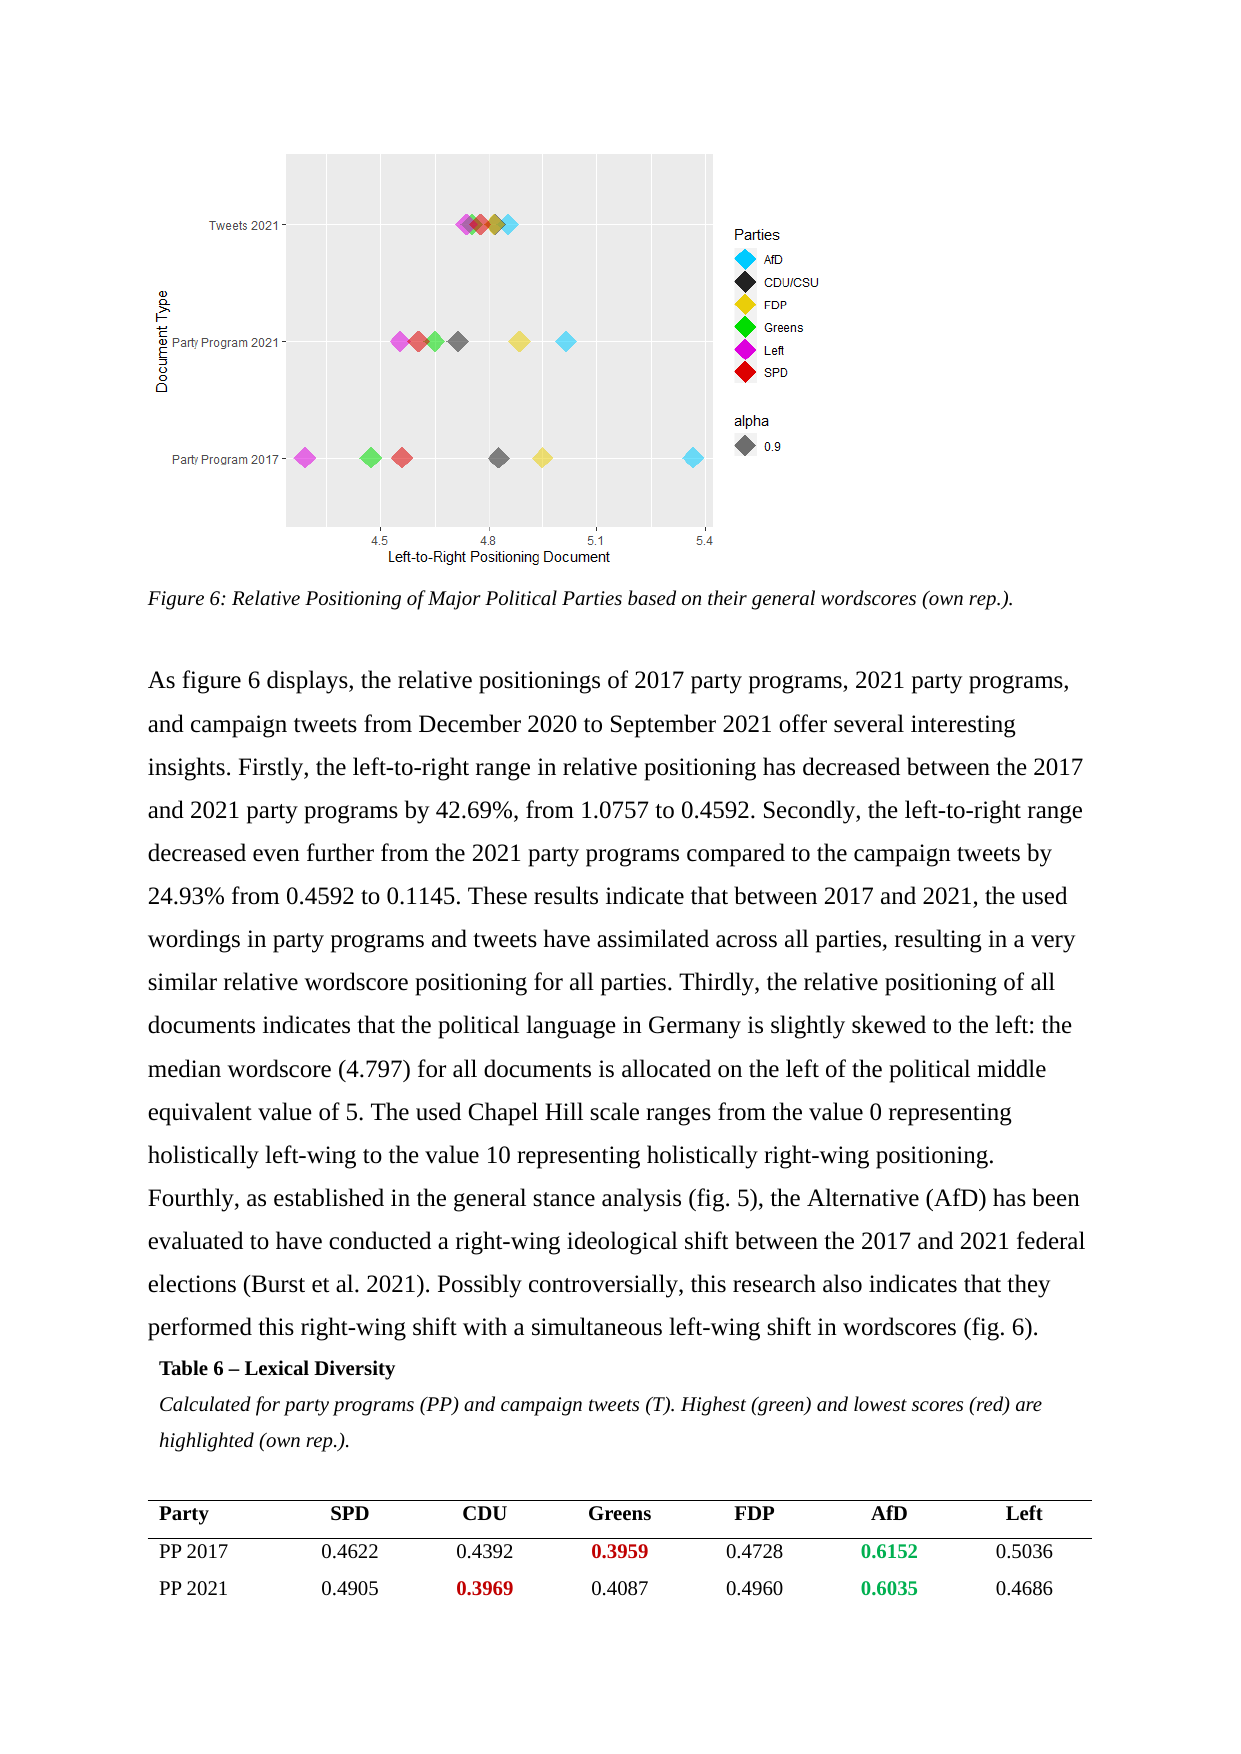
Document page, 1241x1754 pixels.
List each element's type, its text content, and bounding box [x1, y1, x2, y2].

table_cell Party [148, 1501, 282, 1538]
table_cell 0.4087 [552, 1576, 687, 1613]
picture [147, 147, 833, 571]
table_cell 0.6152 [822, 1539, 957, 1576]
table_cell PP 2021 [148, 1576, 282, 1613]
table_cell 0.5036 [957, 1539, 1092, 1576]
table_cell 0.4728 [687, 1539, 822, 1576]
table_cell PP 2017 [148, 1539, 282, 1576]
text Figure 6: Relative Positioning of Major Political Parties based on their general wordscores (own rep.). [148, 586, 1093, 610]
table_cell CDU [417, 1501, 552, 1538]
table_cell 0.3969 [417, 1576, 552, 1613]
text As figure 6 displays, the relative positionings of 2017 party programs, 2021 party programs, and campaign tweets from December 2020 to September 2021 offer several interesting insights. Firstly, the left-to-right range in relative positioning has decreased between the 2017 and 2021 party programs by 42.69%, from 1.0757 to 0.4592. Secondly, the left-to-right range decreased even further from the 2021 party programs compared to the campaign tweets by 24.93% from 0.4592 to 0.1145. These results indicate that between 2017 and 2021, the used wordings in party programs and tweets have assimilated across all parties, resulting in a very similar relative wordscore positioning for all parties. Thirdly, the relative positioning of all documents indicates that the political language in Germany is slightly skewed to the left: the median wordscore (4.797) for all documents is allocated on the left of the political middle equivalent value of 5. The used Chapel Hill scale ranges from the value 0 representing holistically left-wing to the value 10 representing holistically right-wing positioning. Fourthly, as established in the general stance analysis (fig. 5), the Alternative (AfD) has been evaluated to have conducted a right-wing ideological shift between the 2017 and 2021 federal elections (Burst et al. 2021). Possibly controversially, this research also indicates that they performed this right-wing shift with a simultaneous left-wing shift in wordscores (fig. 6). [148, 666, 1093, 1341]
table_cell 0.4960 [687, 1576, 822, 1613]
table_cell AfD [822, 1501, 957, 1538]
table_cell 0.6035 [822, 1576, 957, 1613]
table_cell 0.4686 [957, 1576, 1092, 1613]
table_cell Greens [552, 1501, 687, 1538]
table_cell SPD [283, 1501, 417, 1538]
table_cell 0.4622 [283, 1539, 417, 1576]
table_cell Left [957, 1501, 1092, 1538]
table_cell FDP [687, 1501, 822, 1538]
table_cell 0.4392 [417, 1539, 552, 1576]
table_cell 0.4905 [283, 1576, 417, 1613]
table_cell 0.3959 [552, 1539, 687, 1576]
table_header Table 6 – Lexical Diversity Calculated for party programs (PP) and campaign tweets (T). Highest (green) and lowest scores (red) are highlighted (own rep.). [148, 1356, 1092, 1500]
